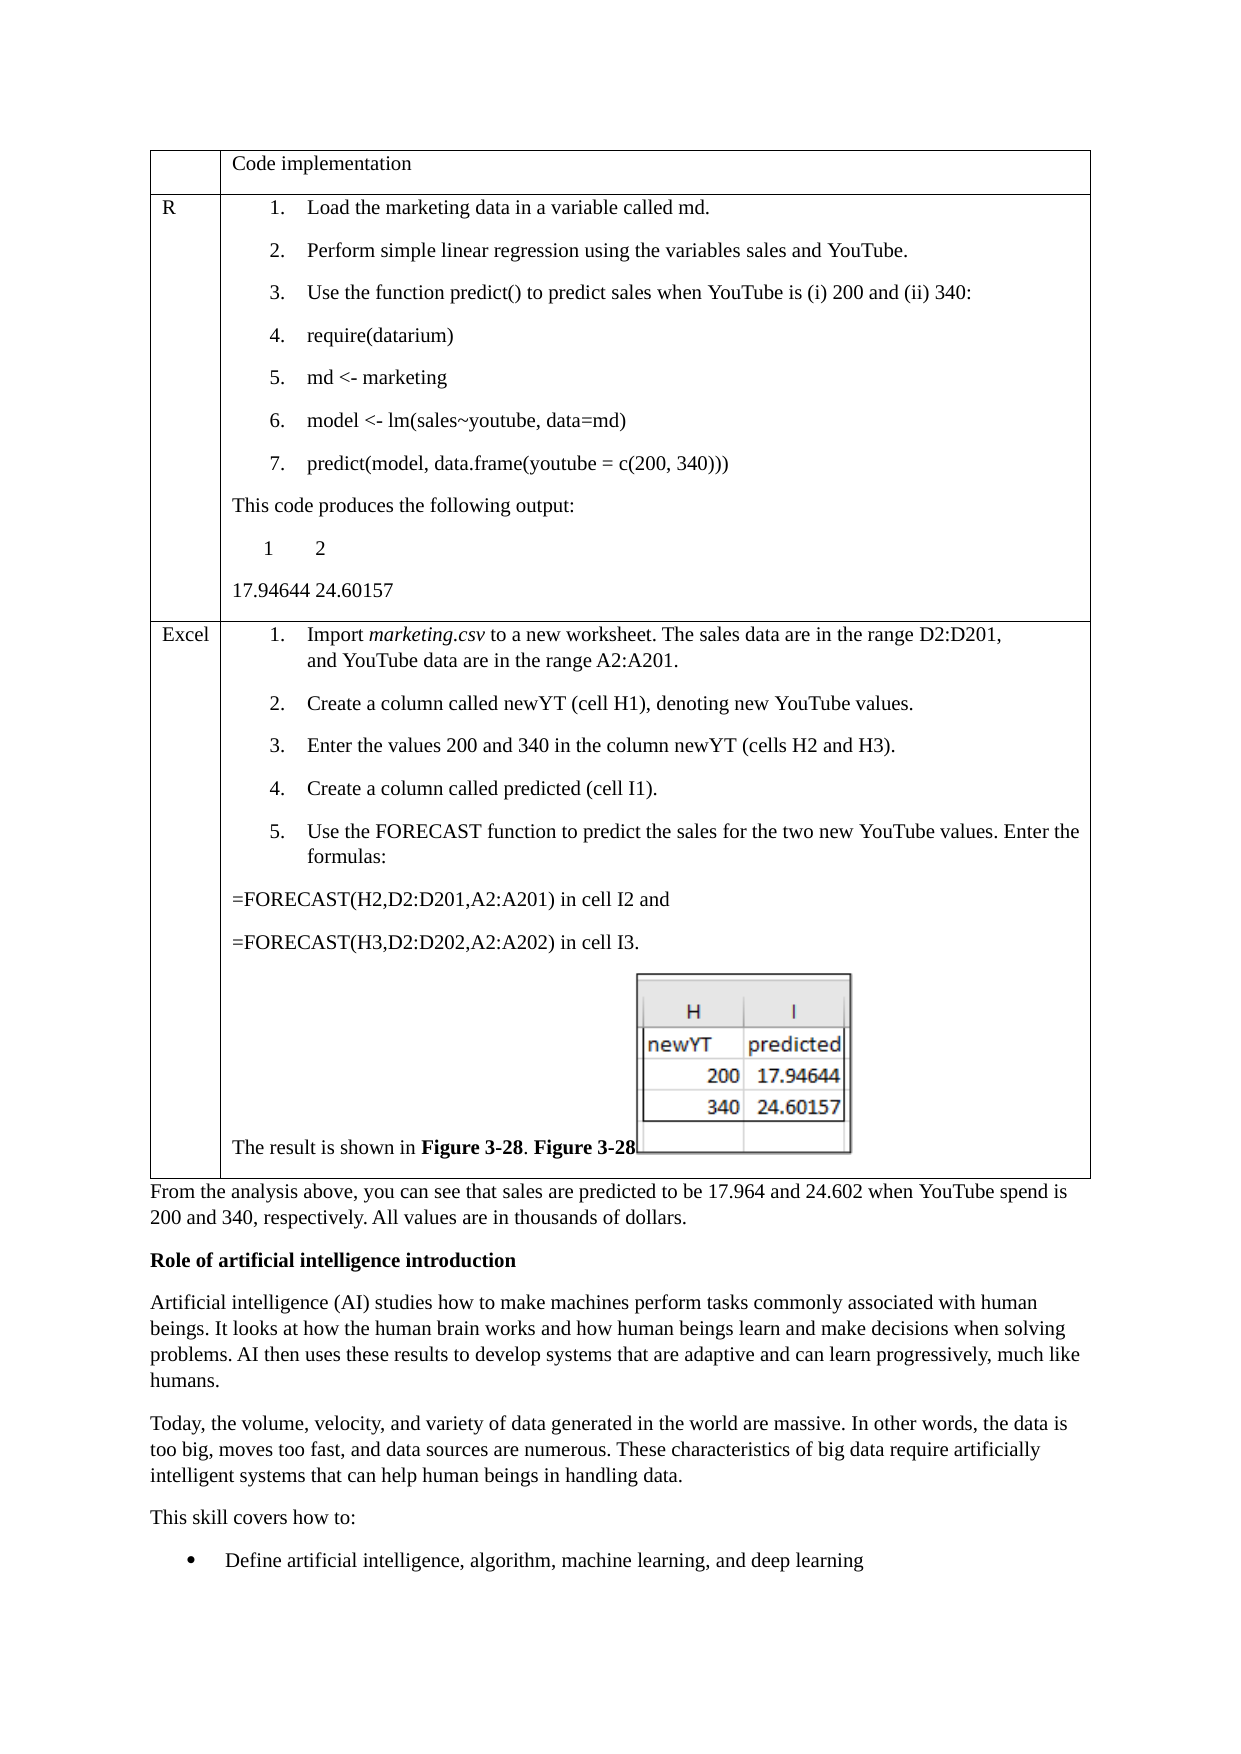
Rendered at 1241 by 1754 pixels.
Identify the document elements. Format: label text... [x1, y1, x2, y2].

picture [635, 972, 853, 1155]
table_cell Excel [151, 622, 220, 1178]
text From the analysis above, you can see that sales are predicted to be 17.964 and 24.602 when YouTube spend is 200 and 340, respectively. All values are in thousands of dollars. [150, 1179, 1090, 1229]
text Role of artificial intelligence introduction [150, 1248, 1090, 1272]
table_header Code implementation [221, 151, 1090, 194]
table_cell Load the marketing data in a variable called md. Perform simple linear regression using the variables sales and YouTube. Use the function predict() to predict sales when YouTube is (i) 200 and (ii) 340: require(datarium) md <- marketing model <- lm(sales~youtube, data=md) predict(model, data.frame(youtube = c(200, 340))) This code produces the following output: 1 2 17.94644 24.60157 [221, 195, 1090, 621]
text Today, the volume, velocity, and variety of data generated in the world are massive. In other words, the data is too big, moves too fast, and data sources are numerous. These characteristics of big data require artificially intelligent systems that can help human beings in handling data. [150, 1411, 1090, 1487]
table_cell Import marketing.csv to a new worksheet. The sales data are in the range D2:D201, and YouTube data are in the range A2:A201. Create a column called newYT (cell H1), denoting new YouTube values. Enter the values 200 and 340 in the column newYT (cells H2 and H3). Create a column called predicted (cell I1). Use the FORECAST function to predict the sales for the two new YouTube values. Enter the formulas: =FORECAST(H2,D2:D201,A2:A201) in cell I2 and =FORECAST(H3,D2:D202,A2:A202) in cell I3. The result is shown in Figure 3-28. Figure 3-28 [221, 622, 1090, 1178]
list Define artificial intelligence, algorithm, machine learning, and deep learning [187, 1548, 1090, 1572]
text Artificial intelligence (AI) studies how to make machines perform tasks commonly associated with human beings. It looks at how the human brain works and how human beings learn and make decisions when solving problems. AI then uses these results to develop systems that are adaptive and can learn progressively, much like humans. [150, 1290, 1090, 1392]
text This skill covers how to: [150, 1505, 1090, 1529]
table_cell R [151, 195, 220, 621]
table_header [151, 151, 220, 194]
